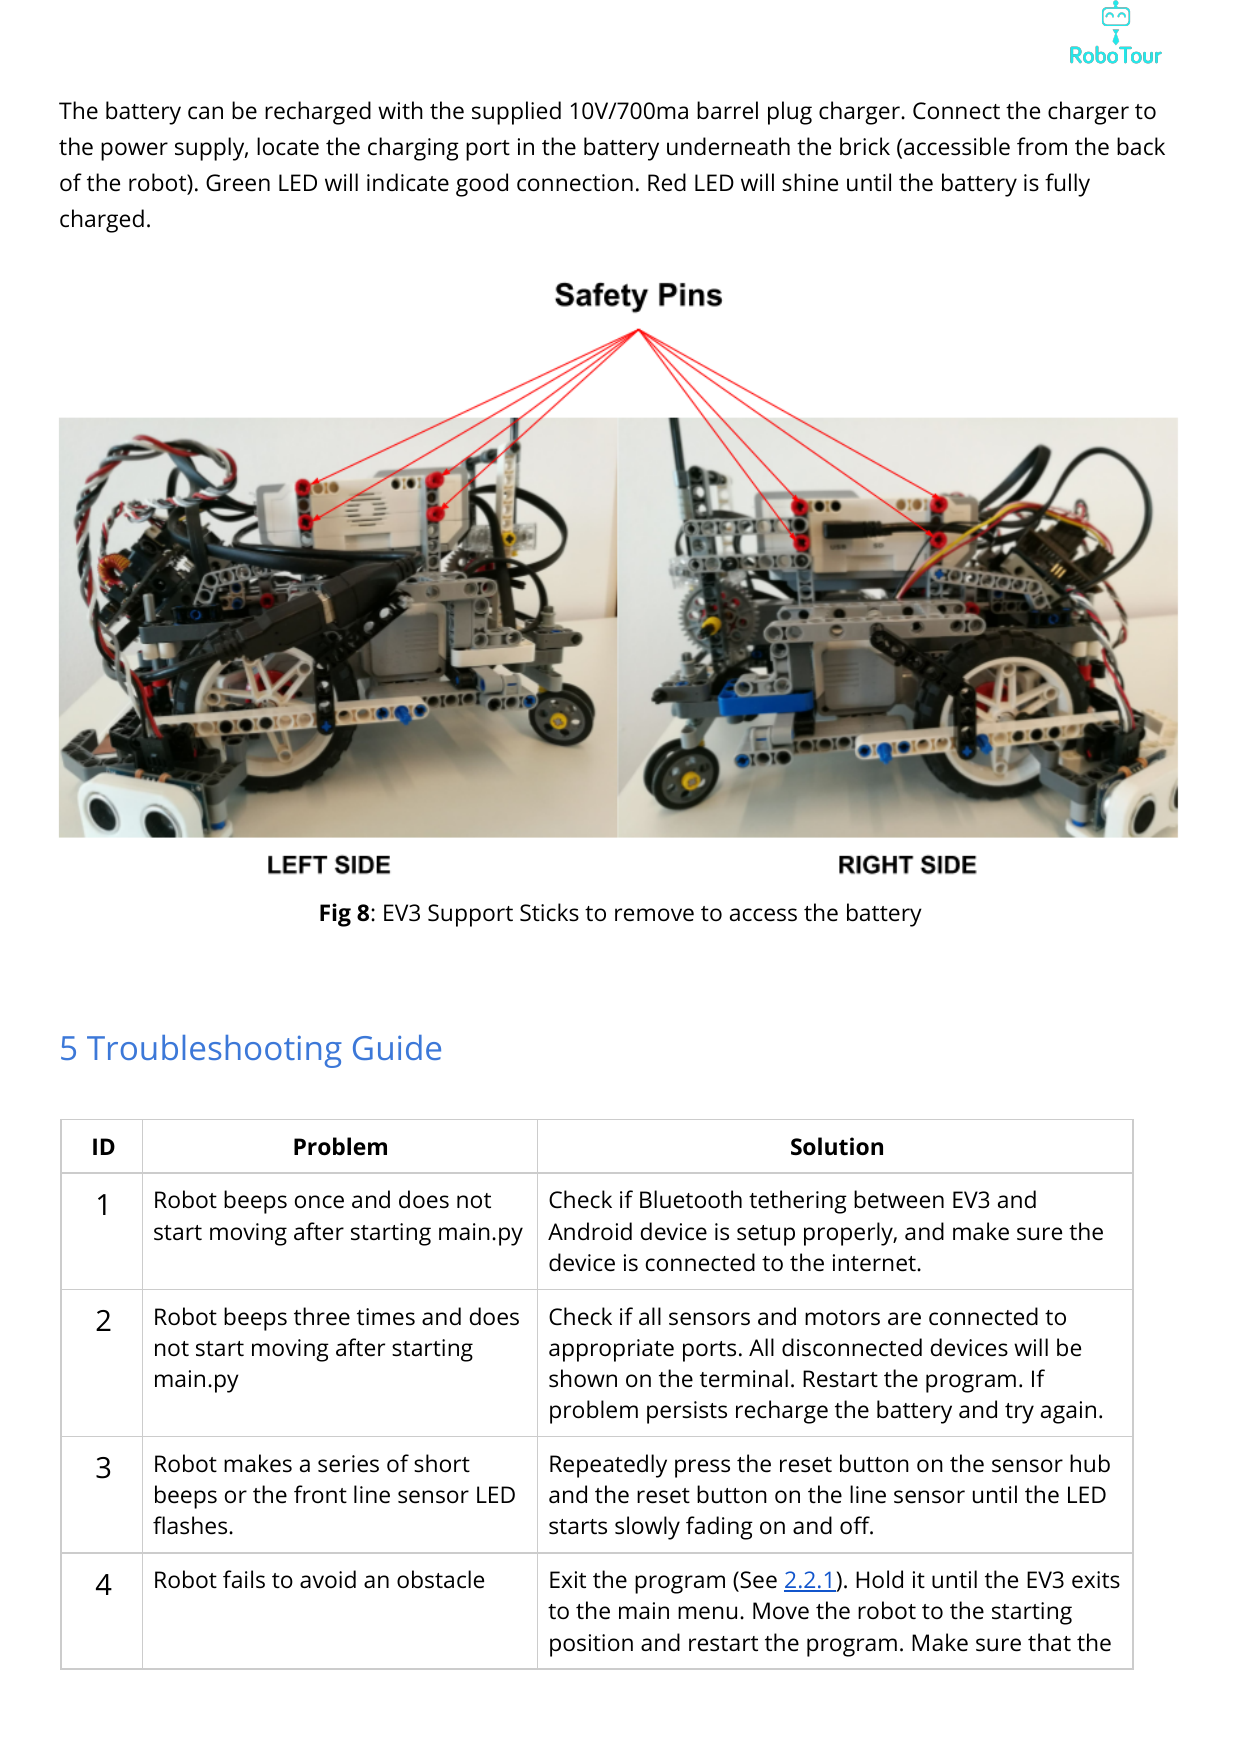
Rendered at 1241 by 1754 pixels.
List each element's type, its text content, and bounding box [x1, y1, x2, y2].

table_cell Robot beeps once and does not start moving after starting main.py [143, 1174, 537, 1288]
picture [58, 274, 1182, 894]
table_cell Check if all sensors and motors are connected to appropriate ports. All disconnected devices will be shown on the terminal. Restart the program. If problem persists recharge the battery and try again. [538, 1290, 1132, 1436]
table_cell Check if Bluetooth tethering between EV3 and Android device is setup properly, and make sure the device is connected to the internet. [538, 1174, 1132, 1288]
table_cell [143, 1554, 537, 1668]
table_cell 4 [62, 1554, 142, 1668]
subtitle 5 Troubleshooting Guide [59, 1025, 1181, 1070]
picture [1068, 0, 1163, 65]
table_header Problem [143, 1120, 537, 1172]
table_cell 1 [62, 1174, 142, 1288]
table_header ID [62, 1120, 142, 1172]
table_header Solution [538, 1120, 1132, 1172]
text Fig 8: EV3 Support Sticks to remove to access the battery [59, 897, 1181, 928]
table_cell Robot makes a series of short beeps or the front line sensor LED flashes. [143, 1437, 537, 1552]
table_cell 2 [62, 1290, 142, 1436]
table_cell Robot beeps three times and does not start moving after starting main.py [143, 1290, 537, 1436]
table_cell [538, 1554, 1132, 1668]
text The battery can be recharged with the supplied 10V/700ma barrel plug charger. Connect the charger to the power supply, locate the charging port in the battery underneath the brick (accessible from the back of the robot). Green LED will indicate good connection. Red LED will shine until the battery is fully charged. [59, 95, 1181, 234]
table_cell 3 [62, 1437, 142, 1552]
table_cell Repeatedly press the reset button on the sensor hub and the reset button on the line sensor until the LED starts slowly fading on and off. [538, 1437, 1132, 1552]
